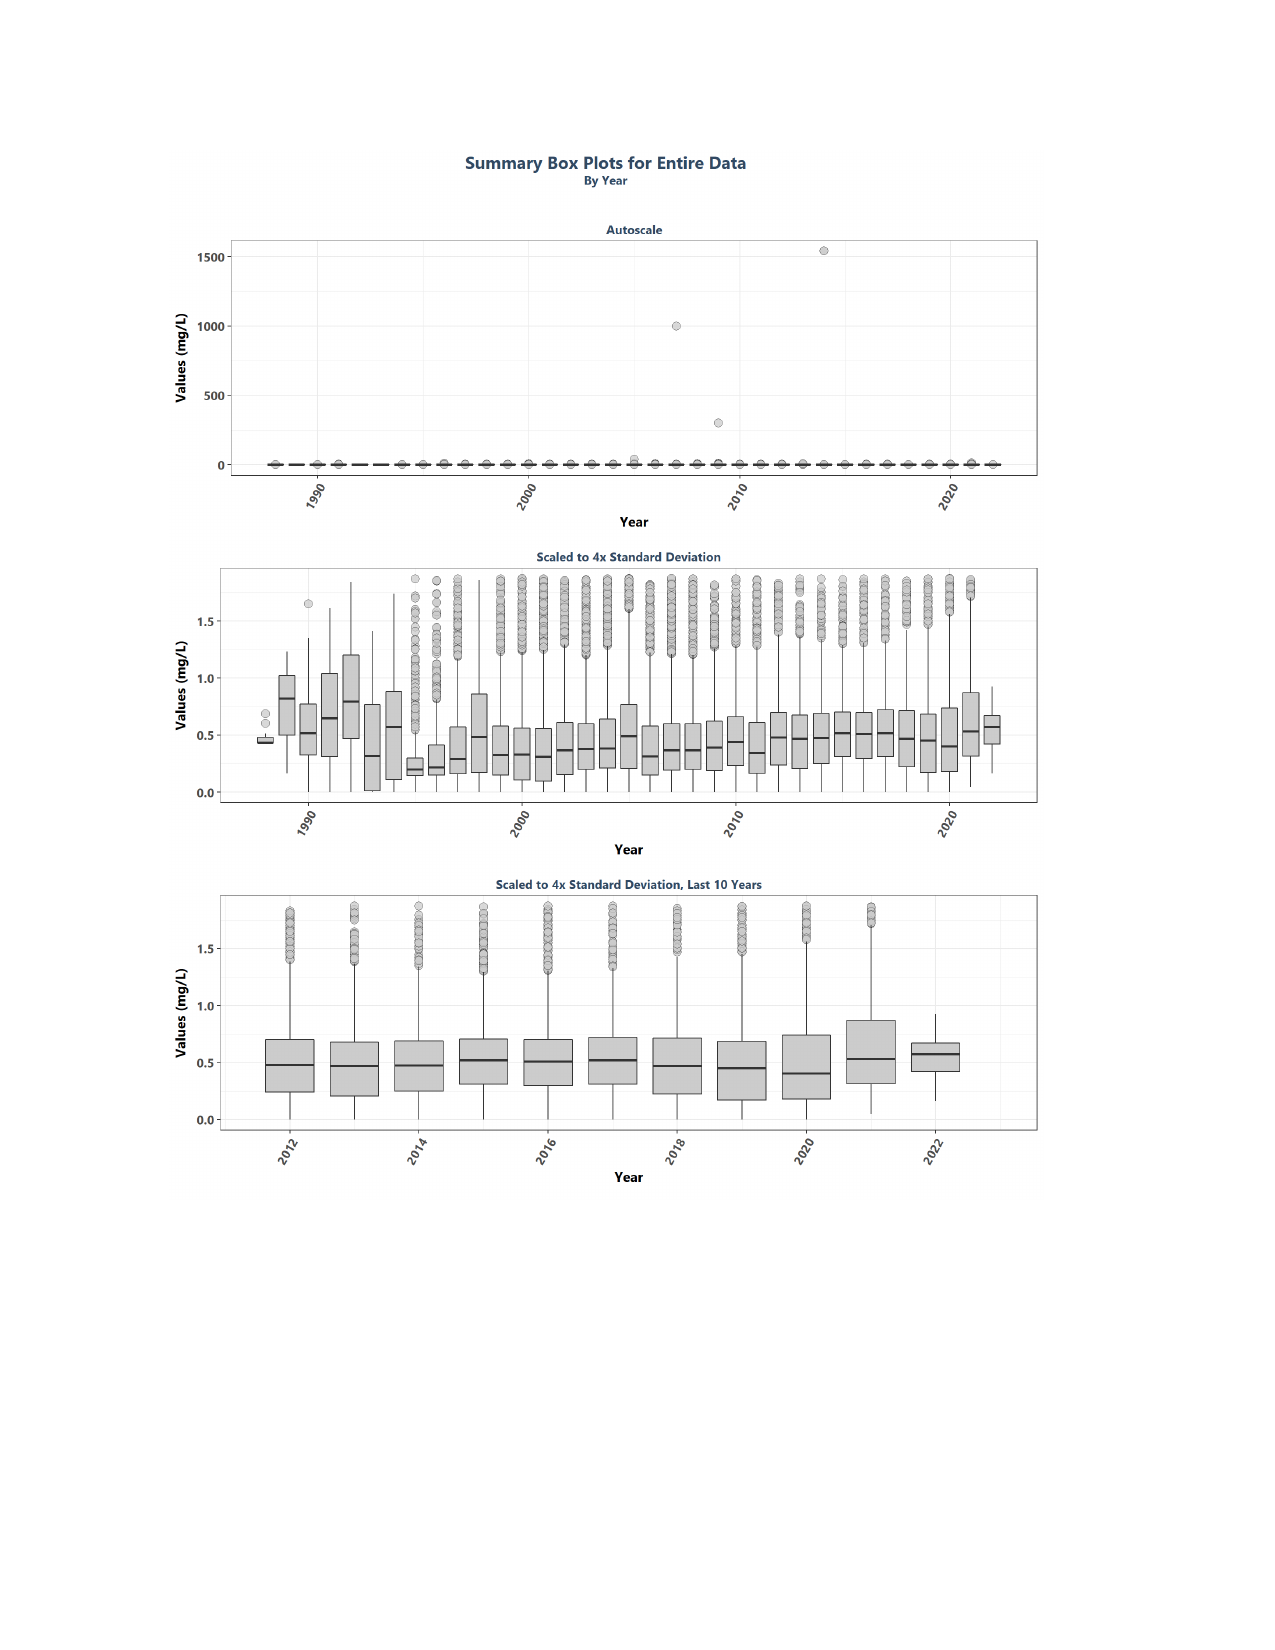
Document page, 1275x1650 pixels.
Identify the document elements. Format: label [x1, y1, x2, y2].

picture [168, 150, 1044, 1200]
